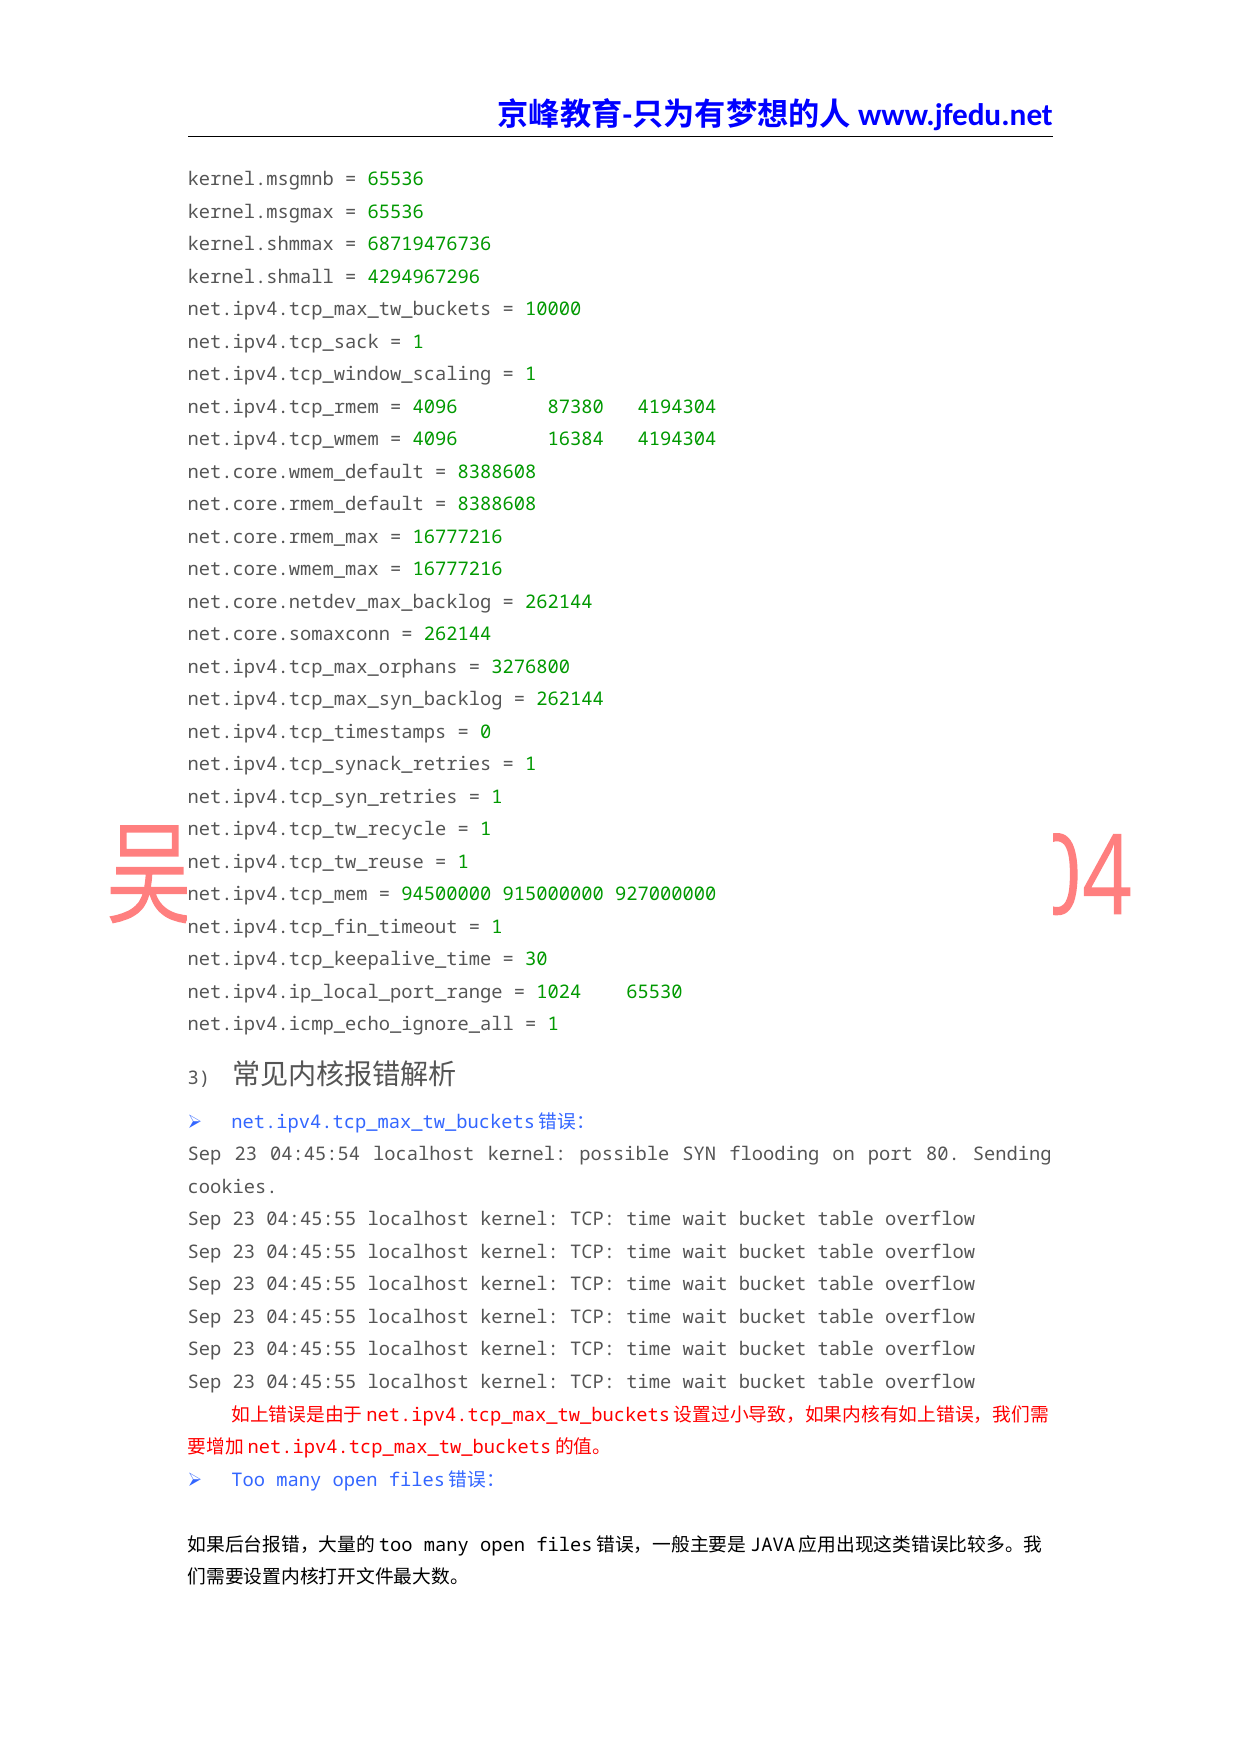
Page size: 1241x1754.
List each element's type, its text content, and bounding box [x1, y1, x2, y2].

text net.ipv4.tcp_timestamps = 0 [187, 714, 1053, 747]
text net.ipv4.tcp_window_scaling = 1 [187, 357, 1053, 389]
list Too many open files错误： [187, 1462, 1053, 1494]
text net.core.wmem_max = 16777216 [187, 552, 1053, 584]
text net.ipv4.tcp_max_syn_backlog = 262144 [187, 682, 1053, 714]
text net.ipv4.tcp_tw_reuse = 1 [187, 844, 1053, 877]
text net.ipv4.tcp_mem = 94500000 915000000 927000000 [187, 877, 1053, 909]
text net.ipv4.tcp_max_orphans = 3276800 [187, 649, 1053, 682]
text net.core.rmem_default = 8388608 [187, 487, 1053, 519]
text Sep 23 04:45:54 localhost kernel: possible SYN flooding on port 80. Sending cookies. [187, 1137, 1053, 1202]
text Sep 23 04:45:55 localhost kernel: TCP: time wait bucket table overflow [187, 1364, 1053, 1397]
text kernel.msgmnb = 65536 [187, 162, 1053, 194]
text Sep 23 04:45:55 localhost kernel: TCP: time wait bucket table overflow [187, 1299, 1053, 1332]
text net.ipv4.tcp_max_tw_buckets = 10000 [187, 292, 1053, 324]
text Sep 23 04:45:55 localhost kernel: TCP: time wait bucket table overflow [187, 1202, 1053, 1234]
text net.ipv4.tcp_tw_recycle = 1 [187, 812, 1053, 844]
text net.core.netdev_max_backlog = 262144 [187, 584, 1053, 617]
text net.ipv4.tcp_sack = 1 [187, 324, 1053, 357]
text net.ipv4.tcp_keepalive_time = 30 [187, 942, 1053, 974]
text kernel.shmmax = 68719476736 [187, 227, 1053, 259]
list 常见内核报错解析 [187, 1039, 1053, 1104]
text net.ipv4.ip_local_port_range = 1024 65530 [187, 974, 1053, 1007]
text Sep 23 04:45:55 localhost kernel: TCP: time wait bucket table overflow [187, 1332, 1053, 1364]
list net.ipv4.tcp_max_tw_buckets错误： [187, 1104, 1053, 1137]
text net.ipv4.tcp_synack_retries = 1 [187, 747, 1053, 779]
text net.ipv4.tcp_syn_retries = 1 [187, 779, 1053, 812]
text net.ipv4.tcp_wmem = 4096 16384 4194304 [187, 422, 1053, 454]
text net.ipv4.tcp_rmem = 4096 87380 4194304 [187, 389, 1053, 422]
text 如果后台报错，大量的too many open files错误，一般主要是JAVA应用出现这类错误比较多。我们需要设置内核打开文件最大数。 [187, 1527, 1053, 1592]
text kernel.shmall = 4294967296 [187, 259, 1053, 292]
text net.ipv4.icmp_echo_ignore_all = 1 [187, 1007, 1053, 1039]
text net.core.rmem_max = 16777216 [187, 519, 1053, 552]
text Sep 23 04:45:55 localhost kernel: TCP: time wait bucket table overflow [187, 1267, 1053, 1299]
text Sep 23 04:45:55 localhost kernel: TCP: time wait bucket table overflow [187, 1234, 1053, 1267]
text kernel.msgmax = 65536 [187, 194, 1053, 227]
text net.core.wmem_default = 8388608 [187, 454, 1053, 487]
text net.ipv4.tcp_fin_timeout = 1 [187, 909, 1053, 942]
text 如上错误是由于net.ipv4.tcp_max_tw_buckets设置过小导致，如果内核有如上错误，我们需要增加net.ipv4.tcp_max_tw_buckets的值。 [187, 1397, 1053, 1462]
text net.core.somaxconn = 262144 [187, 617, 1053, 649]
